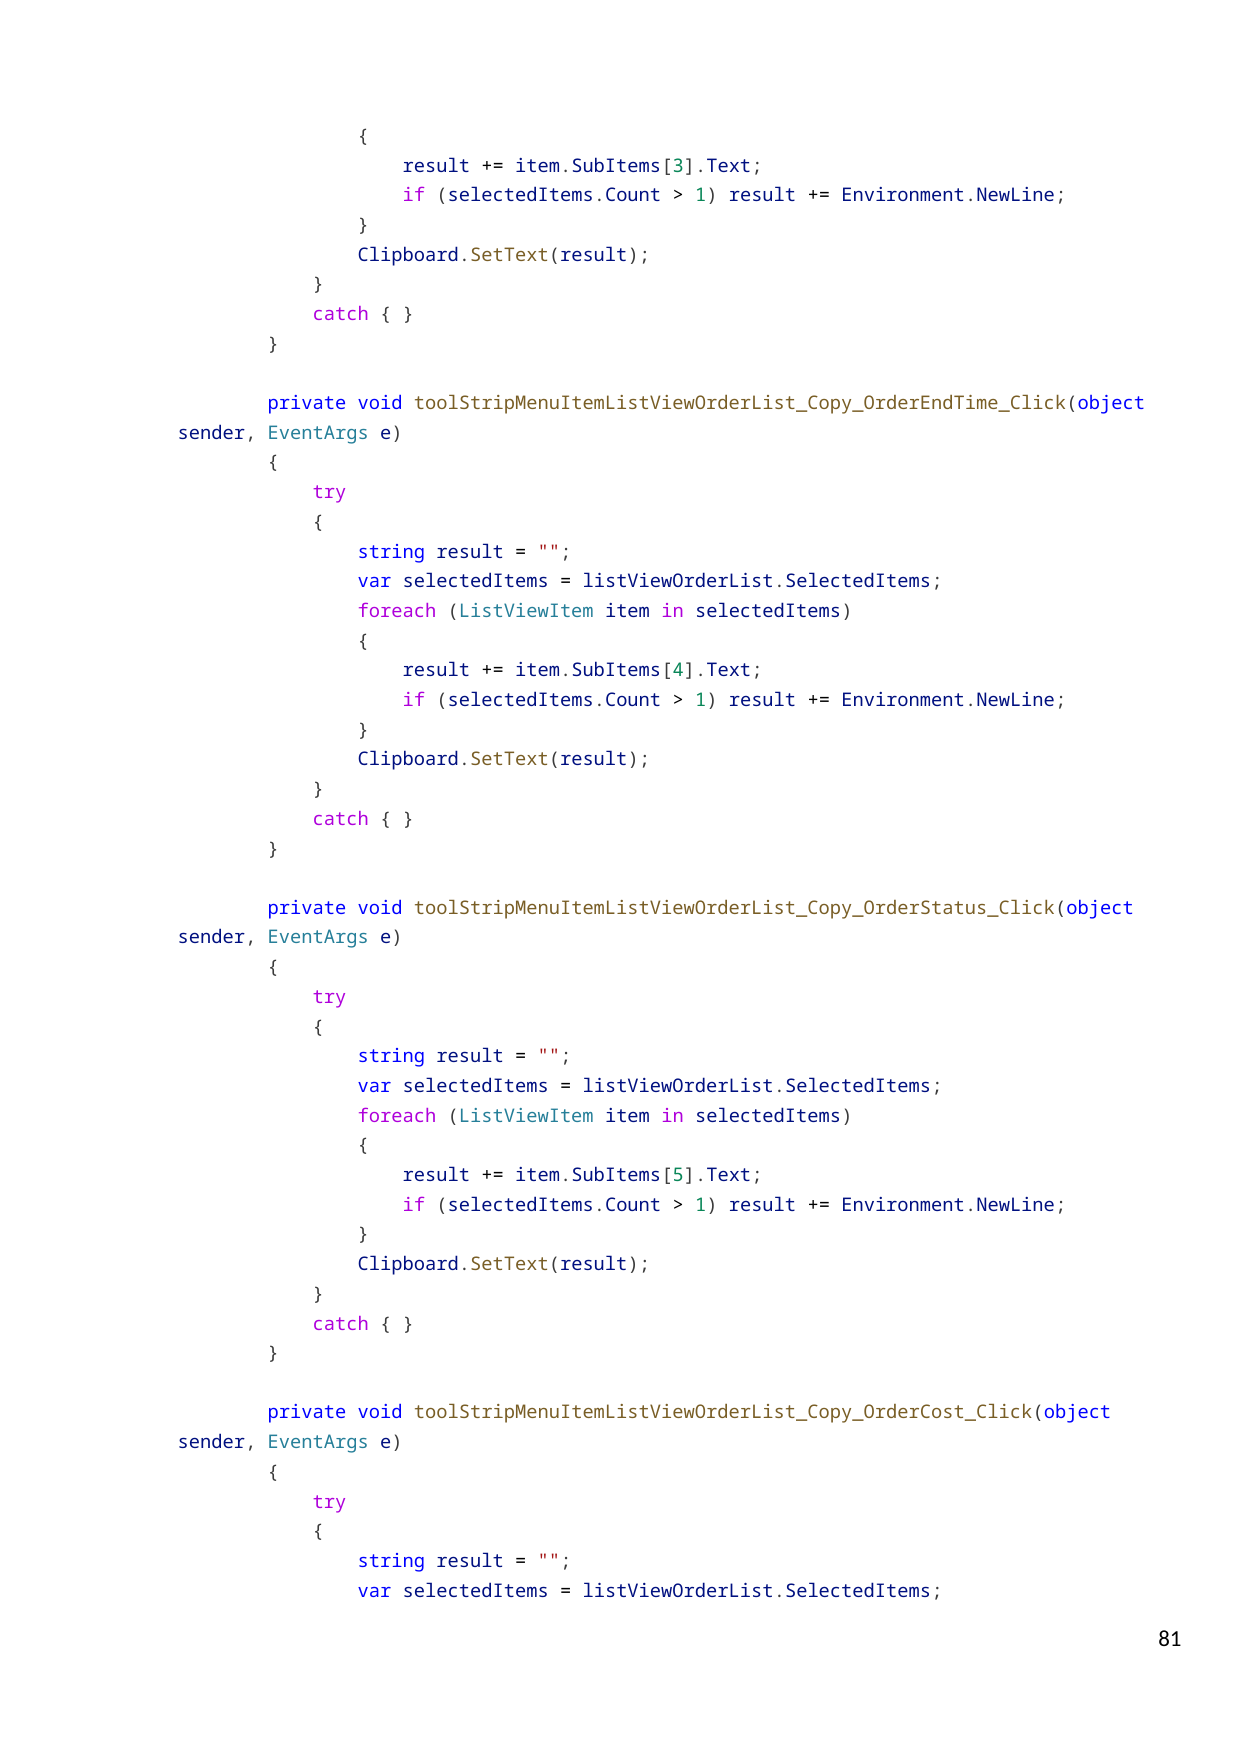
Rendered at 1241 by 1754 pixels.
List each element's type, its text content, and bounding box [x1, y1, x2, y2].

text } [177, 326, 1181, 356]
text var selectedItems = listViewOrderList.SelectedItems; [177, 563, 1181, 593]
text } [177, 1217, 1181, 1246]
text Clipboard.SetText(result); [177, 237, 1181, 267]
text if (selectedItems.Count > 1) result += Environment.NewLine; [177, 177, 1181, 207]
text private void toolStripMenuItemListViewOrderList_Copy_OrderCost_Click(object sender, EventArgs e) [177, 1395, 1181, 1454]
text { [177, 504, 1181, 534]
text if (selectedItems.Count > 1) result += Environment.NewLine; [177, 1187, 1181, 1217]
text string result = ""; [177, 1038, 1181, 1068]
text result += item.SubItems[4].Text; [177, 652, 1181, 682]
text } [177, 207, 1181, 237]
text { [177, 1127, 1181, 1157]
text catch { } [177, 801, 1181, 831]
text private void toolStripMenuItemListViewOrderList_Copy_OrderStatus_Click(object sender, EventArgs e) [177, 890, 1181, 949]
text string result = ""; [177, 534, 1181, 563]
text } [177, 1335, 1181, 1365]
text } [177, 771, 1181, 801]
text foreach (ListViewItem item in selectedItems) [177, 1098, 1181, 1127]
text catch { } [177, 296, 1181, 326]
text try [177, 1484, 1181, 1513]
text string result = ""; [177, 1543, 1181, 1573]
text { [177, 1009, 1181, 1038]
text foreach (ListViewItem item in selectedItems) [177, 593, 1181, 623]
text result += item.SubItems[3].Text; [177, 148, 1181, 177]
text { [177, 1454, 1181, 1484]
text } [177, 831, 1181, 860]
text result += item.SubItems[5].Text; [177, 1157, 1181, 1187]
text Clipboard.SetText(result); [177, 1246, 1181, 1276]
text { [177, 445, 1181, 474]
text } [177, 267, 1181, 296]
text Clipboard.SetText(result); [177, 742, 1181, 771]
text try [177, 474, 1181, 504]
text { [177, 1513, 1181, 1543]
text { [177, 623, 1181, 652]
text var selectedItems = listViewOrderList.SelectedItems; [177, 1573, 1181, 1602]
text catch { } [177, 1306, 1181, 1335]
text if (selectedItems.Count > 1) result += Environment.NewLine; [177, 682, 1181, 712]
text try [177, 979, 1181, 1009]
text { [177, 949, 1181, 979]
text { [177, 118, 1181, 148]
text } [177, 712, 1181, 742]
text } [177, 1276, 1181, 1306]
text private void toolStripMenuItemListViewOrderList_Copy_OrderEndTime_Click(object sender, EventArgs e) [177, 385, 1181, 445]
text var selectedItems = listViewOrderList.SelectedItems; [177, 1068, 1181, 1098]
